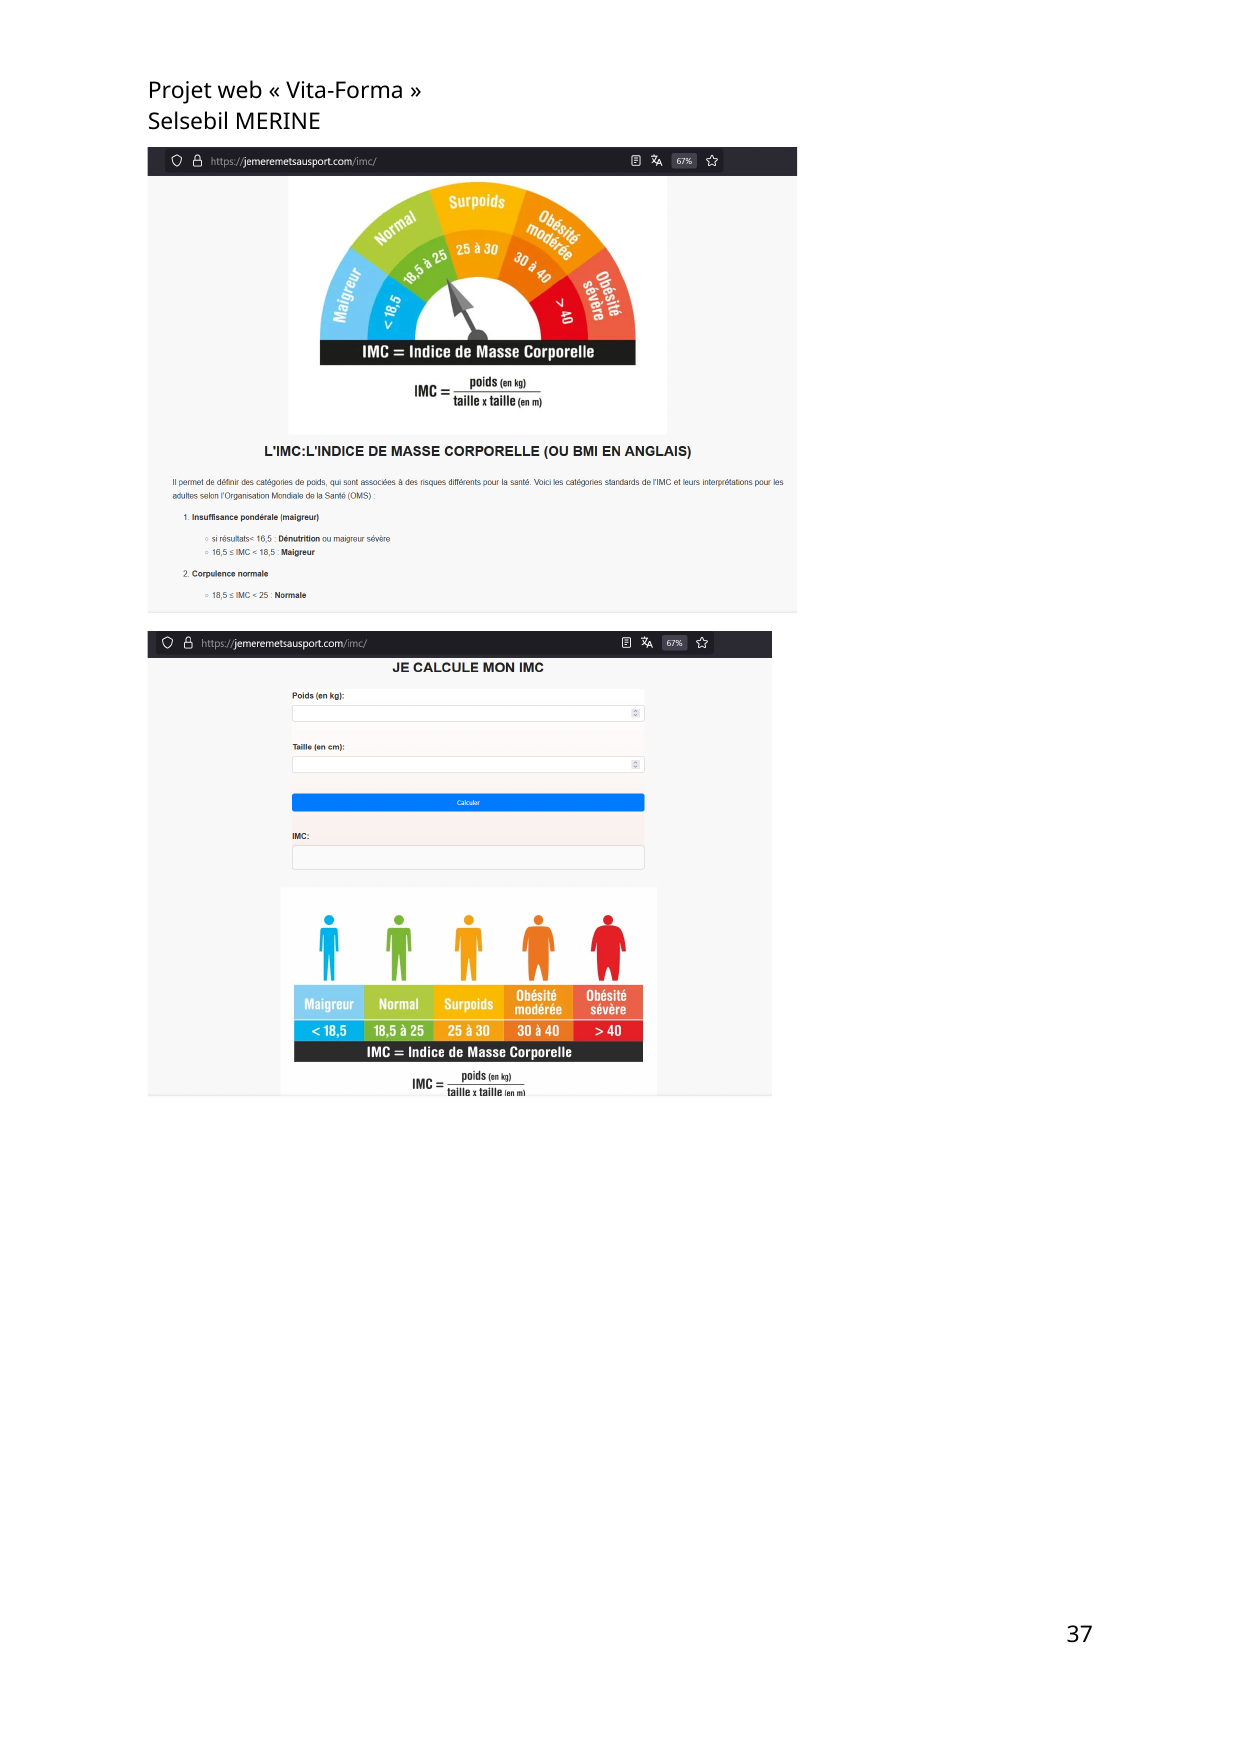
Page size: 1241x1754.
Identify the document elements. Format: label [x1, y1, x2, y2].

picture [147, 631, 772, 1098]
picture [147, 147, 798, 613]
